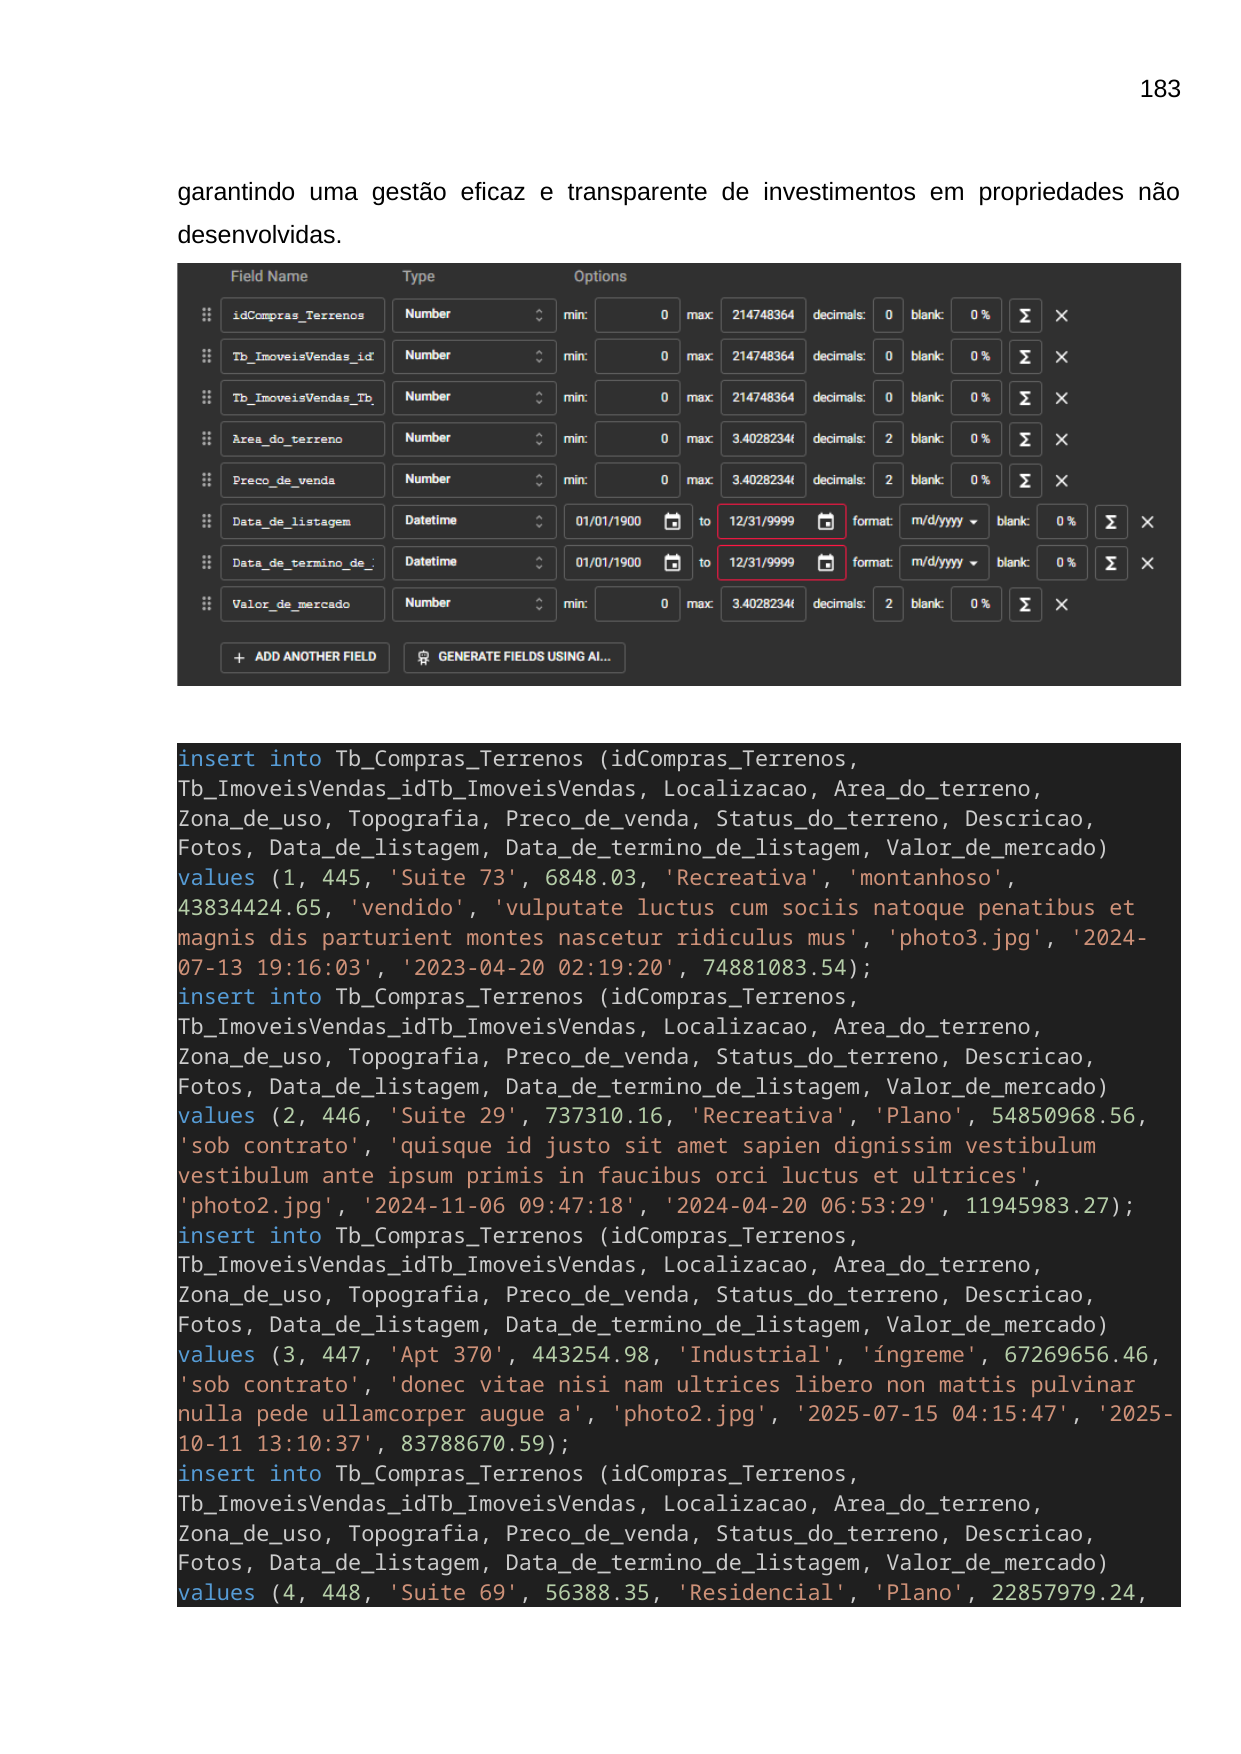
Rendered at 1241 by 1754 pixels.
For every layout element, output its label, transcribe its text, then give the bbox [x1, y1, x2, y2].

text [177, 1458, 1181, 1607]
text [177, 177, 1181, 249]
text insert into Tb_Compras_Terrenos (idCompras_Terrenos, Tb_ImoveisVendas_idTb_ImoveisVendas, Localizacao, Area_do_terreno, Zona_de_uso, Topografia, Preco_de_venda, Status_do_terreno, Descricao, Fotos, Data_de_listagem, Data_de_termino_de_listagem, Valor_de_mercado) values (3, 447, 'Apt 370', 443254.98, 'Industrial', 'íngreme', 67269656.46, 'sob contrato', 'donec vitae nisi nam ultrices libero non mattis pulvinar nulla pede ullamcorper augue a', 'photo2.jpg', '2025-07-15 04:15:47', '2025-10-11 13:10:37', 83788670.59); [177, 1219, 1181, 1458]
text insert into Tb_Compras_Terrenos (idCompras_Terrenos, Tb_ImoveisVendas_idTb_ImoveisVendas, Localizacao, Area_do_terreno, Zona_de_uso, Topografia, Preco_de_venda, Status_do_terreno, Descricao, Fotos, Data_de_listagem, Data_de_termino_de_listagem, Valor_de_mercado) values (2, 446, 'Suite 29', 737310.16, 'Recreativa', 'Plano', 54850968.56, 'sob contrato', 'quisque id justo sit amet sapien dignissim vestibulum vestibulum ante ipsum primis in faucibus orci luctus et ultrices', 'photo2.jpg', '2024-11-06 09:47:18', '2024-04-20 06:53:29', 11945983.27); [177, 981, 1181, 1219]
picture [177, 263, 1182, 686]
text insert into Tb_Compras_Terrenos (idCompras_Terrenos, Tb_ImoveisVendas_idTb_ImoveisVendas, Localizacao, Area_do_terreno, Zona_de_uso, Topografia, Preco_de_venda, Status_do_terreno, Descricao, Fotos, Data_de_listagem, Data_de_termino_de_listagem, Valor_de_mercado) values (1, 445, 'Suite 73', 6848.03, 'Recreativa', 'montanhoso', 43834424.65, 'vendido', 'vulputate luctus cum sociis natoque penatibus et magnis dis parturient montes nascetur ridiculus mus', 'photo3.jpg', '2024-07-13 19:16:03', '2023-04-20 02:19:20', 74881083.54); [177, 743, 1181, 981]
